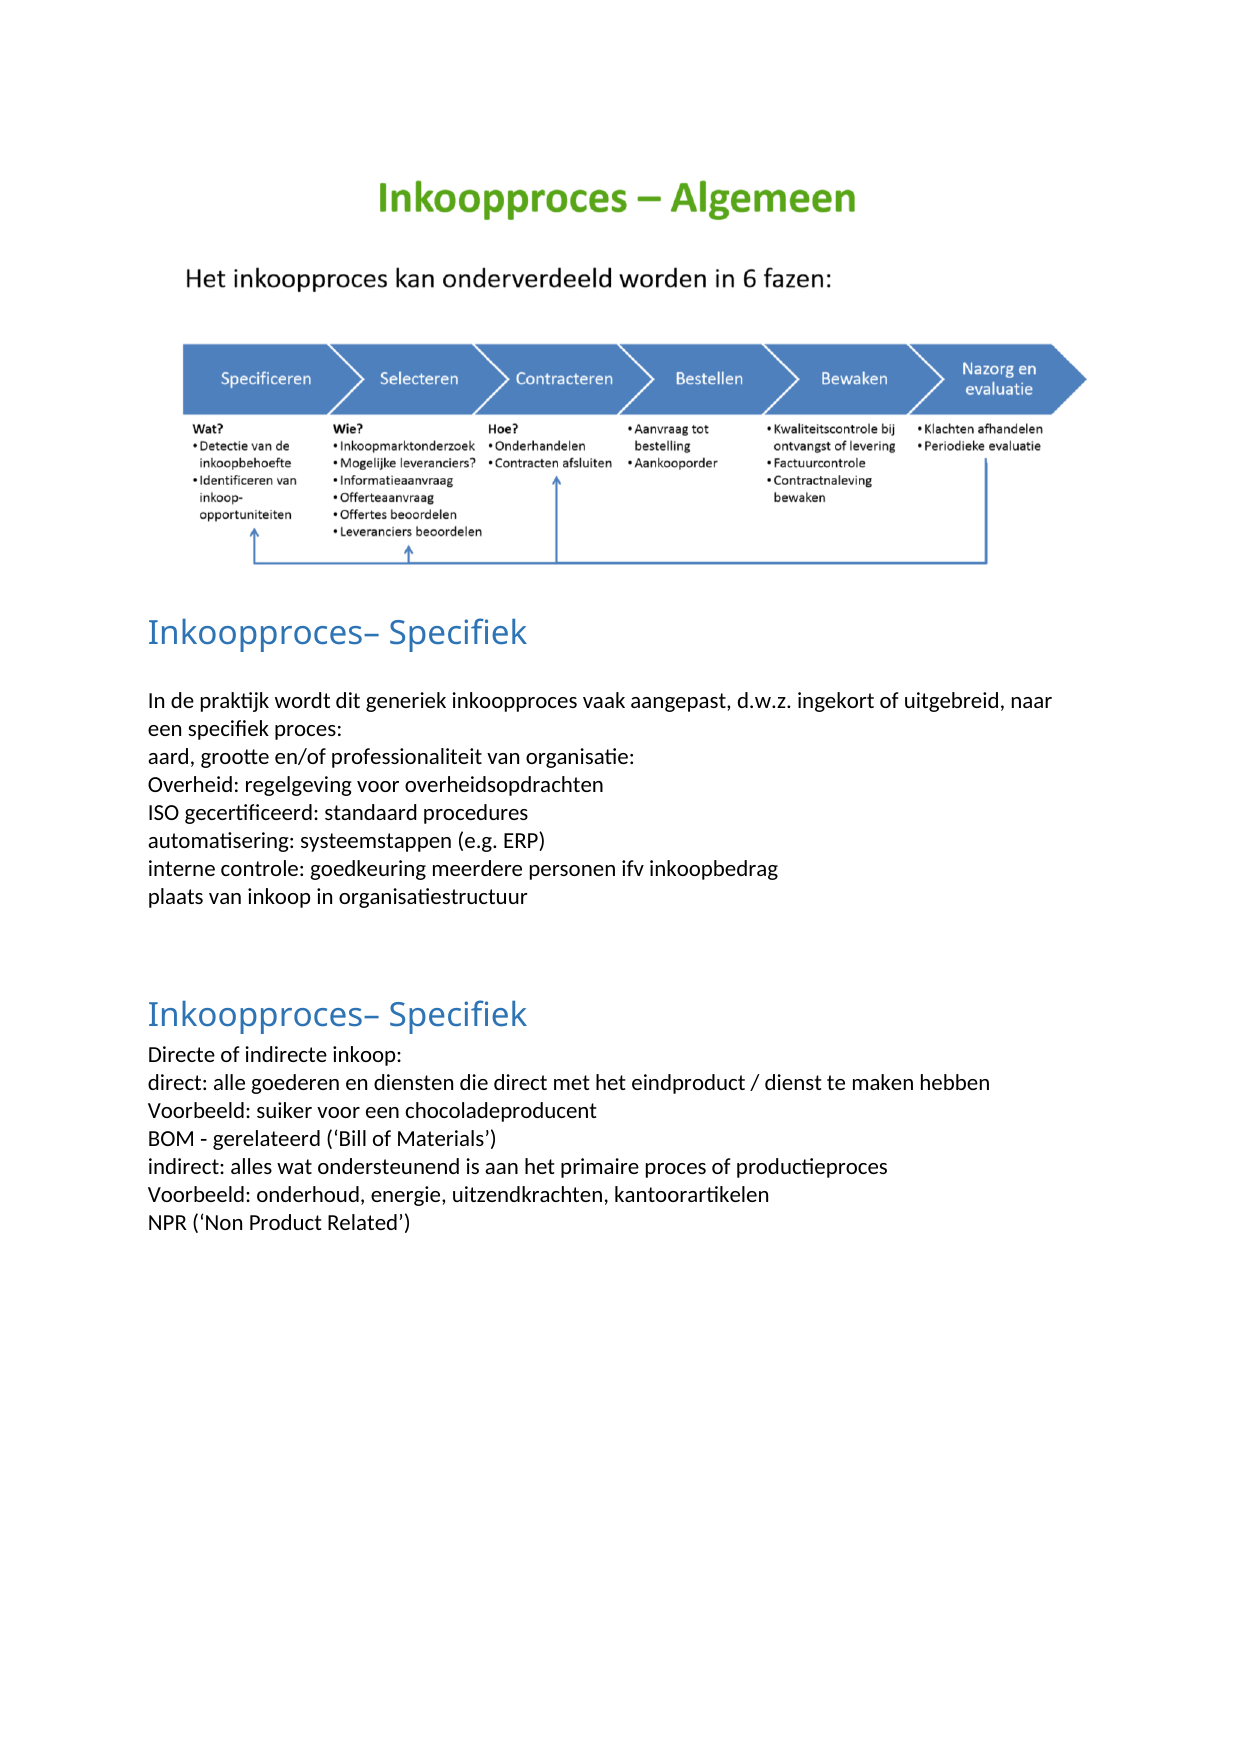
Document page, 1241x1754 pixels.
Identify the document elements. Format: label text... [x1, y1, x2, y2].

text Voorbeeld: suiker voor een chocoladeproducent [148, 1096, 1093, 1124]
text In de praktijk wordt dit generiek inkoopproces vaak aangepast, d.w.z. ingekort of uitgebreid, naar een specifiek proces: [148, 686, 1093, 742]
text ISO gecertificeerd: standaard procedures [148, 798, 1093, 826]
text interne controle: goedkeuring meerdere personen ifv inkoopbedrag [148, 854, 1093, 882]
text direct: alle goederen en diensten die direct met het eindproduct / dienst te maken hebben [148, 1068, 1093, 1096]
subtitle Inkoopproces– Specifiek [148, 991, 1093, 1037]
text indirect: alles wat ondersteunend is aan het primaire proces of productieproces [148, 1152, 1093, 1180]
text Overheid: regelgeving voor overheidsopdrachten [148, 770, 1093, 798]
text plaats van inkoop in organisatiestructuur [148, 882, 1093, 910]
text Directe of indirecte inkoop: [148, 1040, 1093, 1068]
text automatisering: systeemstappen (e.g. ERP) [148, 826, 1093, 854]
subtitle Inkoopproces– Specifiek [148, 609, 1093, 654]
text BOM ‐ gerelateerd (‘Bill of Materials’) [148, 1124, 1093, 1152]
text NPR (‘Non Product Related’) [148, 1208, 1093, 1236]
text aard, grootte en/of professionaliteit van organisatie: [148, 742, 1093, 770]
text Voorbeeld: onderhoud, energie, uitzendkrachten, kantoorartikelen [148, 1180, 1093, 1208]
picture [147, 147, 1093, 582]
